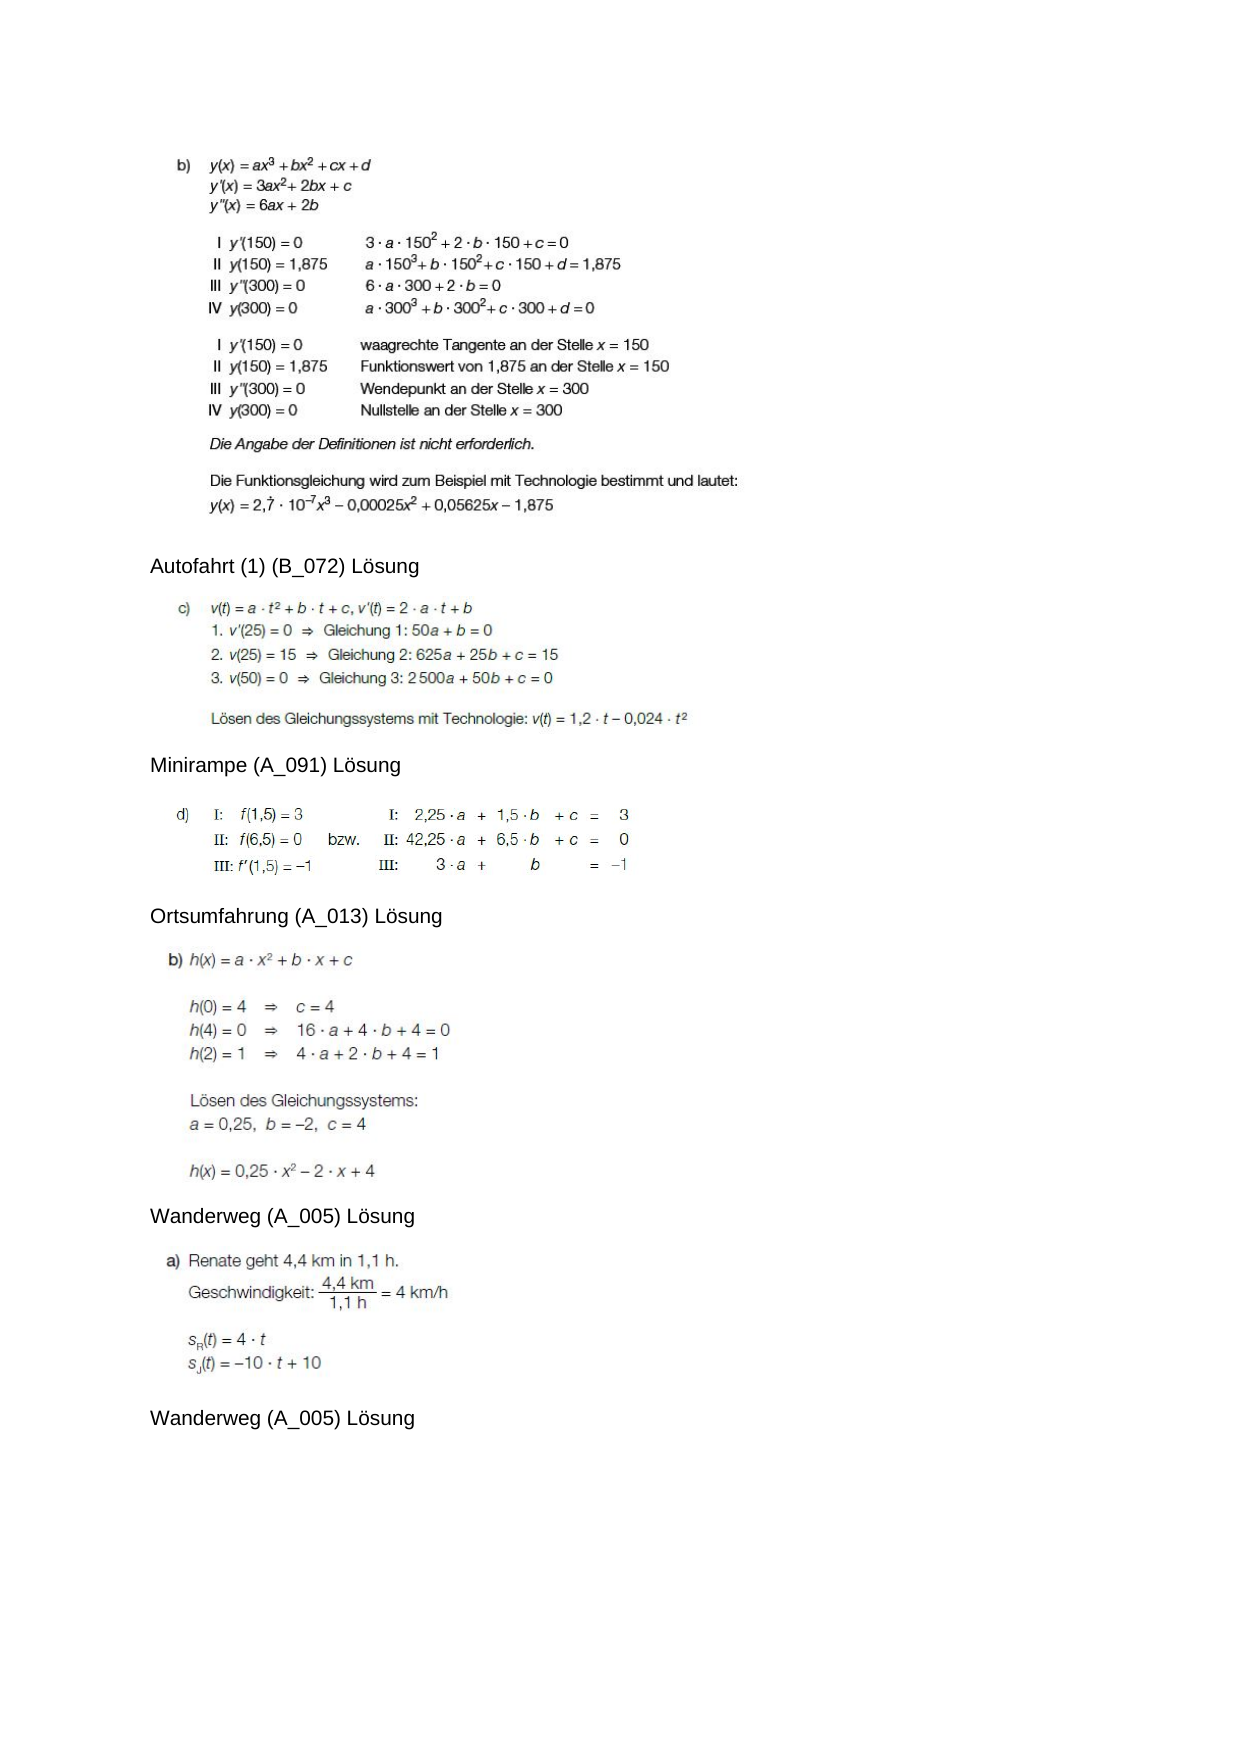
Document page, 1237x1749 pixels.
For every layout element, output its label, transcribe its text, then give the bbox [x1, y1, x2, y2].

text Minirampe (A_091) Lösung [150, 752, 1086, 776]
text Autofahrt (1) (B_072) Lösung [150, 554, 1086, 578]
text Wanderweg (A_005) Lösung [150, 1406, 1086, 1429]
text Wanderweg (A_005) Lösung [150, 1204, 1086, 1228]
picture [150, 596, 859, 734]
text Ortsumfahrung (A_013) Lösung [150, 904, 1086, 928]
picture [150, 794, 859, 886]
picture [150, 149, 859, 536]
picture [150, 1246, 860, 1387]
picture [150, 946, 859, 1186]
